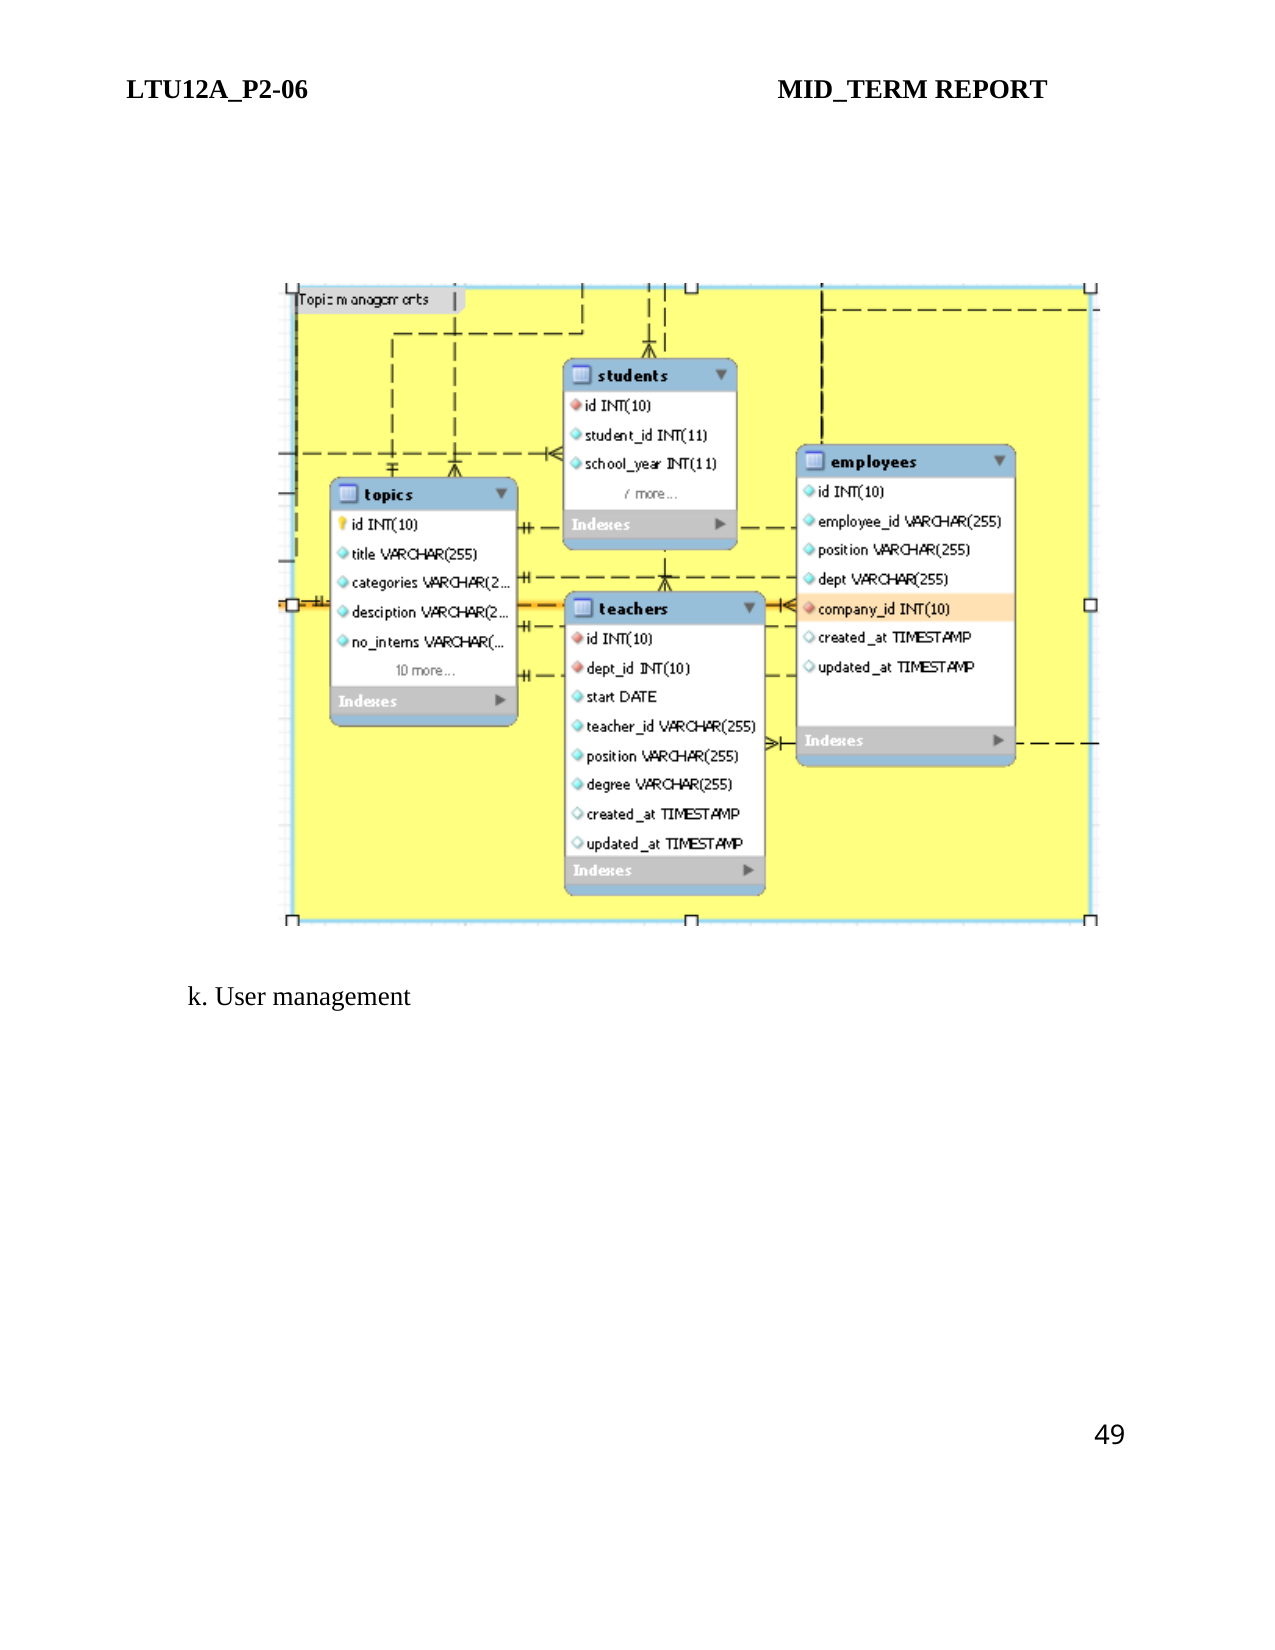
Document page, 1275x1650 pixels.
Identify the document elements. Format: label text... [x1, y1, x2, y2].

picture [278, 283, 1101, 926]
text k. User management [187, 980, 1191, 1011]
